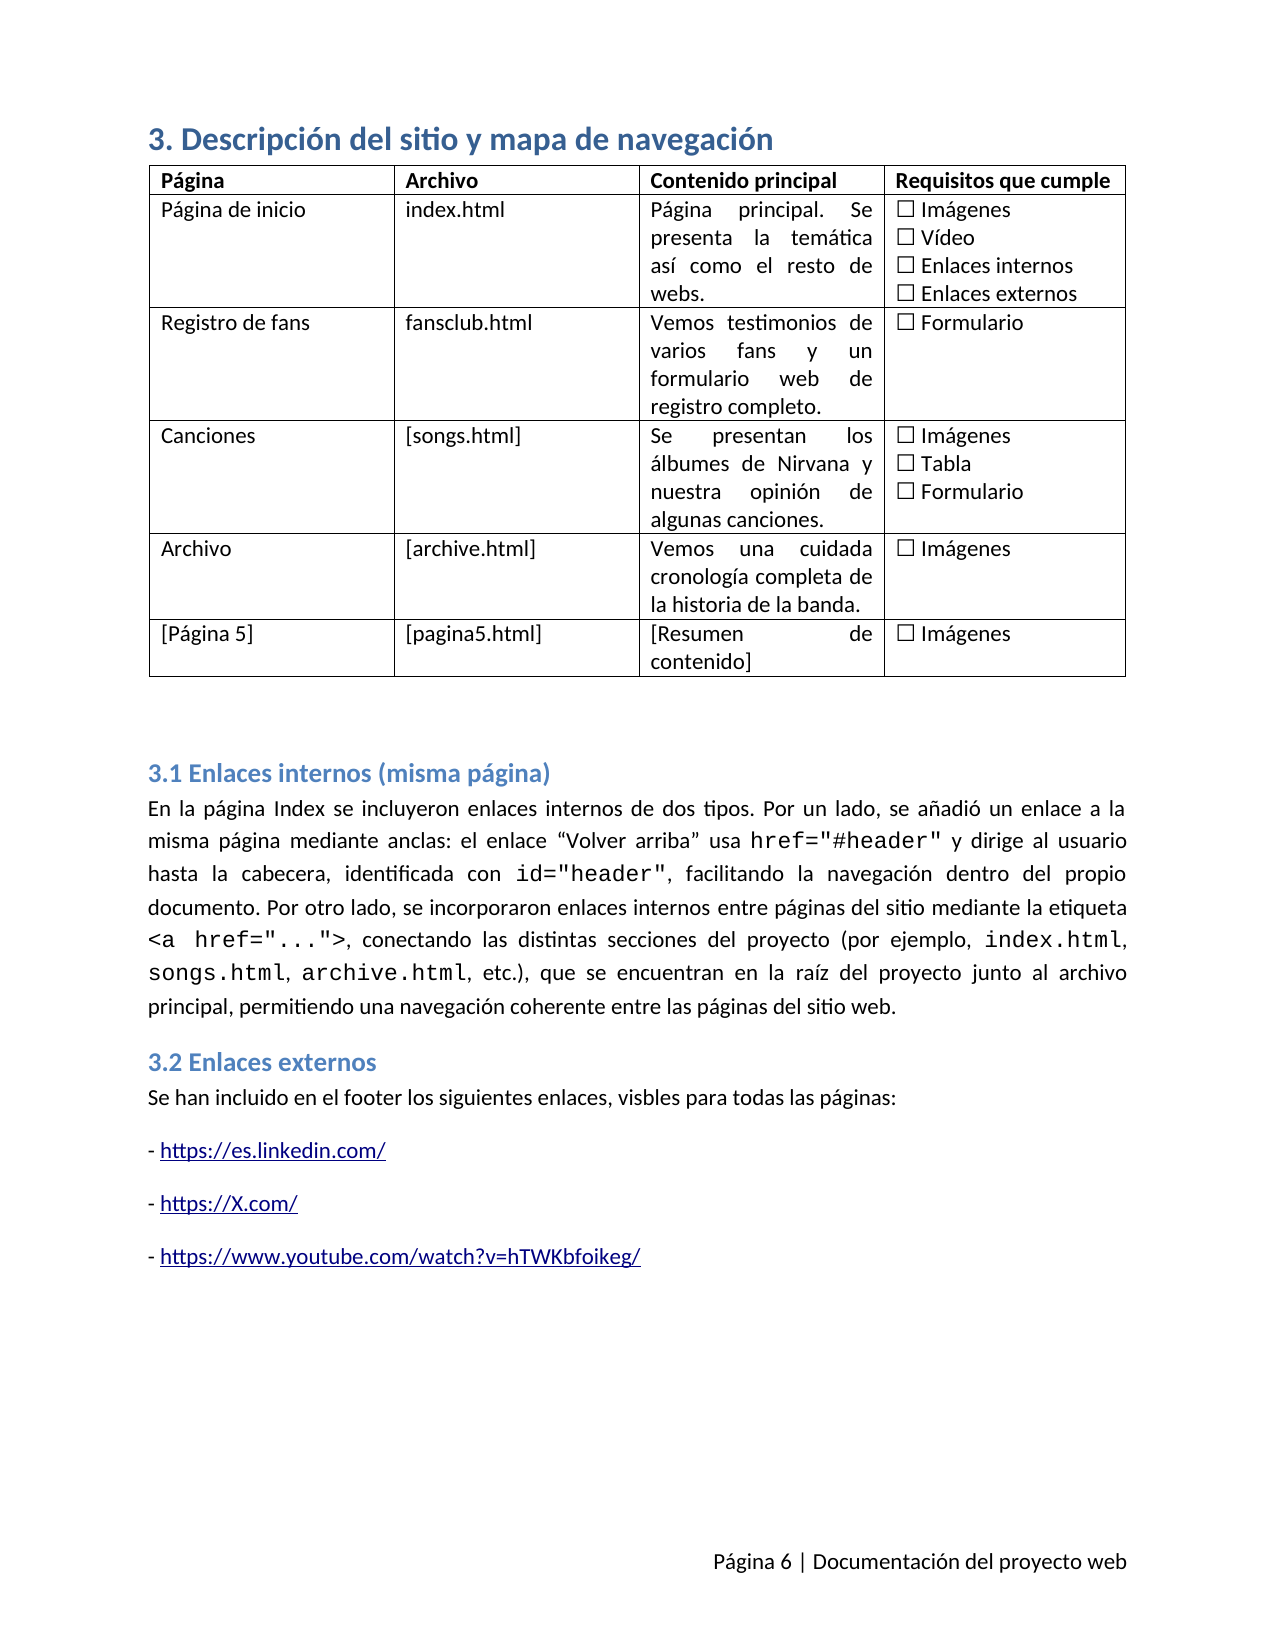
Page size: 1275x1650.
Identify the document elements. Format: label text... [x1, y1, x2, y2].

subtitle 3. Descripción del sitio y mapa de navegación [148, 118, 1127, 159]
table_cell Canciones [150, 421, 394, 533]
subtitle 3.2 Enlaces externos [148, 1045, 1127, 1078]
table_cell Página principal. Se presenta la temática así como el resto de webs. [640, 195, 884, 307]
subtitle 3.1 Enlaces internos (misma página) [148, 756, 1127, 789]
table_cell [Página 5] [150, 620, 394, 676]
text - https://es.linkedin.com/ [148, 1136, 1127, 1164]
table_cell [songs.html] [395, 421, 639, 533]
table_cell Página de inicio [150, 195, 394, 307]
table_cell ☐ Imágenes [885, 620, 1125, 676]
table_cell index.html [395, 195, 639, 307]
table_cell fansclub.html [395, 308, 639, 420]
text Se han incluido en el footer los siguientes enlaces, visbles para todas las páginas: [148, 1083, 1127, 1111]
table_cell [archive.html] [395, 534, 639, 618]
table_cell ☐ Formulario [885, 308, 1125, 420]
table_header Contenido principal [640, 166, 884, 194]
table_cell ☐ Imágenes ☐ Vídeo ☐ Enlaces internos ☐ Enlaces externos [885, 195, 1125, 307]
table_cell ☐ Imágenes [885, 534, 1125, 618]
text - https://www.youtube.com/watch?v=hTWKbfoikeg/ [148, 1242, 1127, 1270]
table_cell Registro de fans [150, 308, 394, 420]
table_cell Vemos testimonios de varios fans y un formulario web de registro completo. [640, 308, 884, 420]
table_cell [Resumen de contenido] [640, 620, 884, 676]
table_cell Archivo [150, 534, 394, 618]
text - https://X.com/ [148, 1189, 1127, 1217]
text En la página Index se incluyeron enlaces internos de dos tipos. Por un lado, se añadió un enlace a la misma página mediante anclas: el enlace “Volver arriba” usa href="#header" y dirige al usuario hasta la cabecera, identificada con id="header", facilitando la navegación dentro del propio documento. Por otro lado, se incorporaron enlaces internos entre páginas del sitio mediante la etiqueta <a href="...">, conectando las distintas secciones del proyecto (por ejemplo, index.html, songs.html, archive.html, etc.), que se encuentran en la raíz del proyecto junto al archivo principal, permitiendo una navegación coherente entre las páginas del sitio web. [148, 794, 1127, 1020]
table_header Página [150, 166, 394, 194]
table_header Requisitos que cumple [885, 166, 1125, 194]
table_header Archivo [395, 166, 639, 194]
table_cell ☐ Imágenes ☐ Tabla ☐ Formulario [885, 421, 1125, 533]
table_cell Se presentan los álbumes de Nirvana y nuestra opinión de algunas canciones. [640, 421, 884, 533]
table_cell [pagina5.html] [395, 620, 639, 676]
table_cell Vemos una cuidada cronología completa de la historia de la banda. [640, 534, 884, 618]
